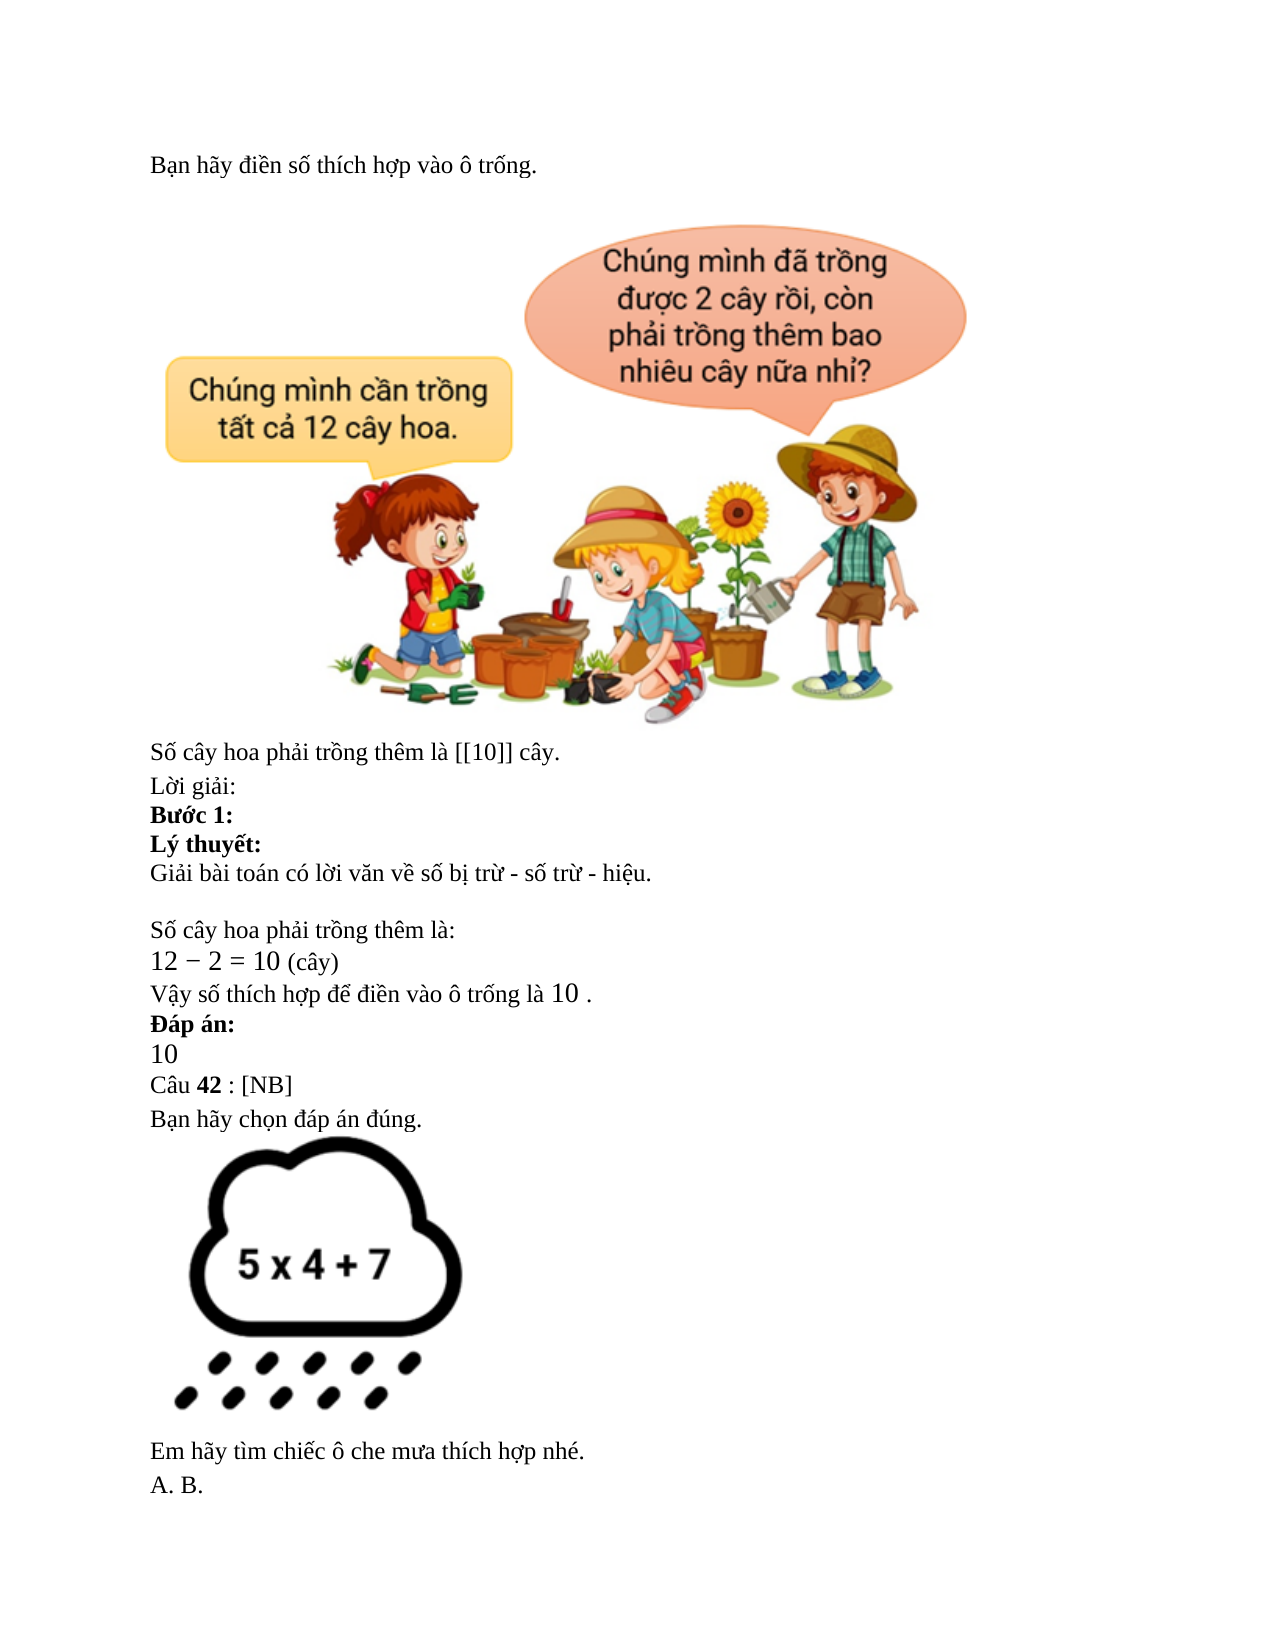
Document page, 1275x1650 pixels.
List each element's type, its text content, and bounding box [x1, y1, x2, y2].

text Lời giải: [150, 771, 1125, 800]
picture [150, 1132, 472, 1437]
text Lý thuyết: Giải bài toán có lời văn về số bị trừ - số trừ - hiệu. Số cây hoa phải trồng thêm là: 12 − 2 = 10 (cây) Vậy số thích hợp để điền vào ô trống là 10 . Đáp án: 10 [150, 829, 1125, 1070]
picture [150, 178, 984, 738]
text A. B. [150, 1470, 1125, 1499]
text Câu 42 : [NB] [150, 1070, 1125, 1098]
text Bước 1: [150, 800, 1125, 829]
